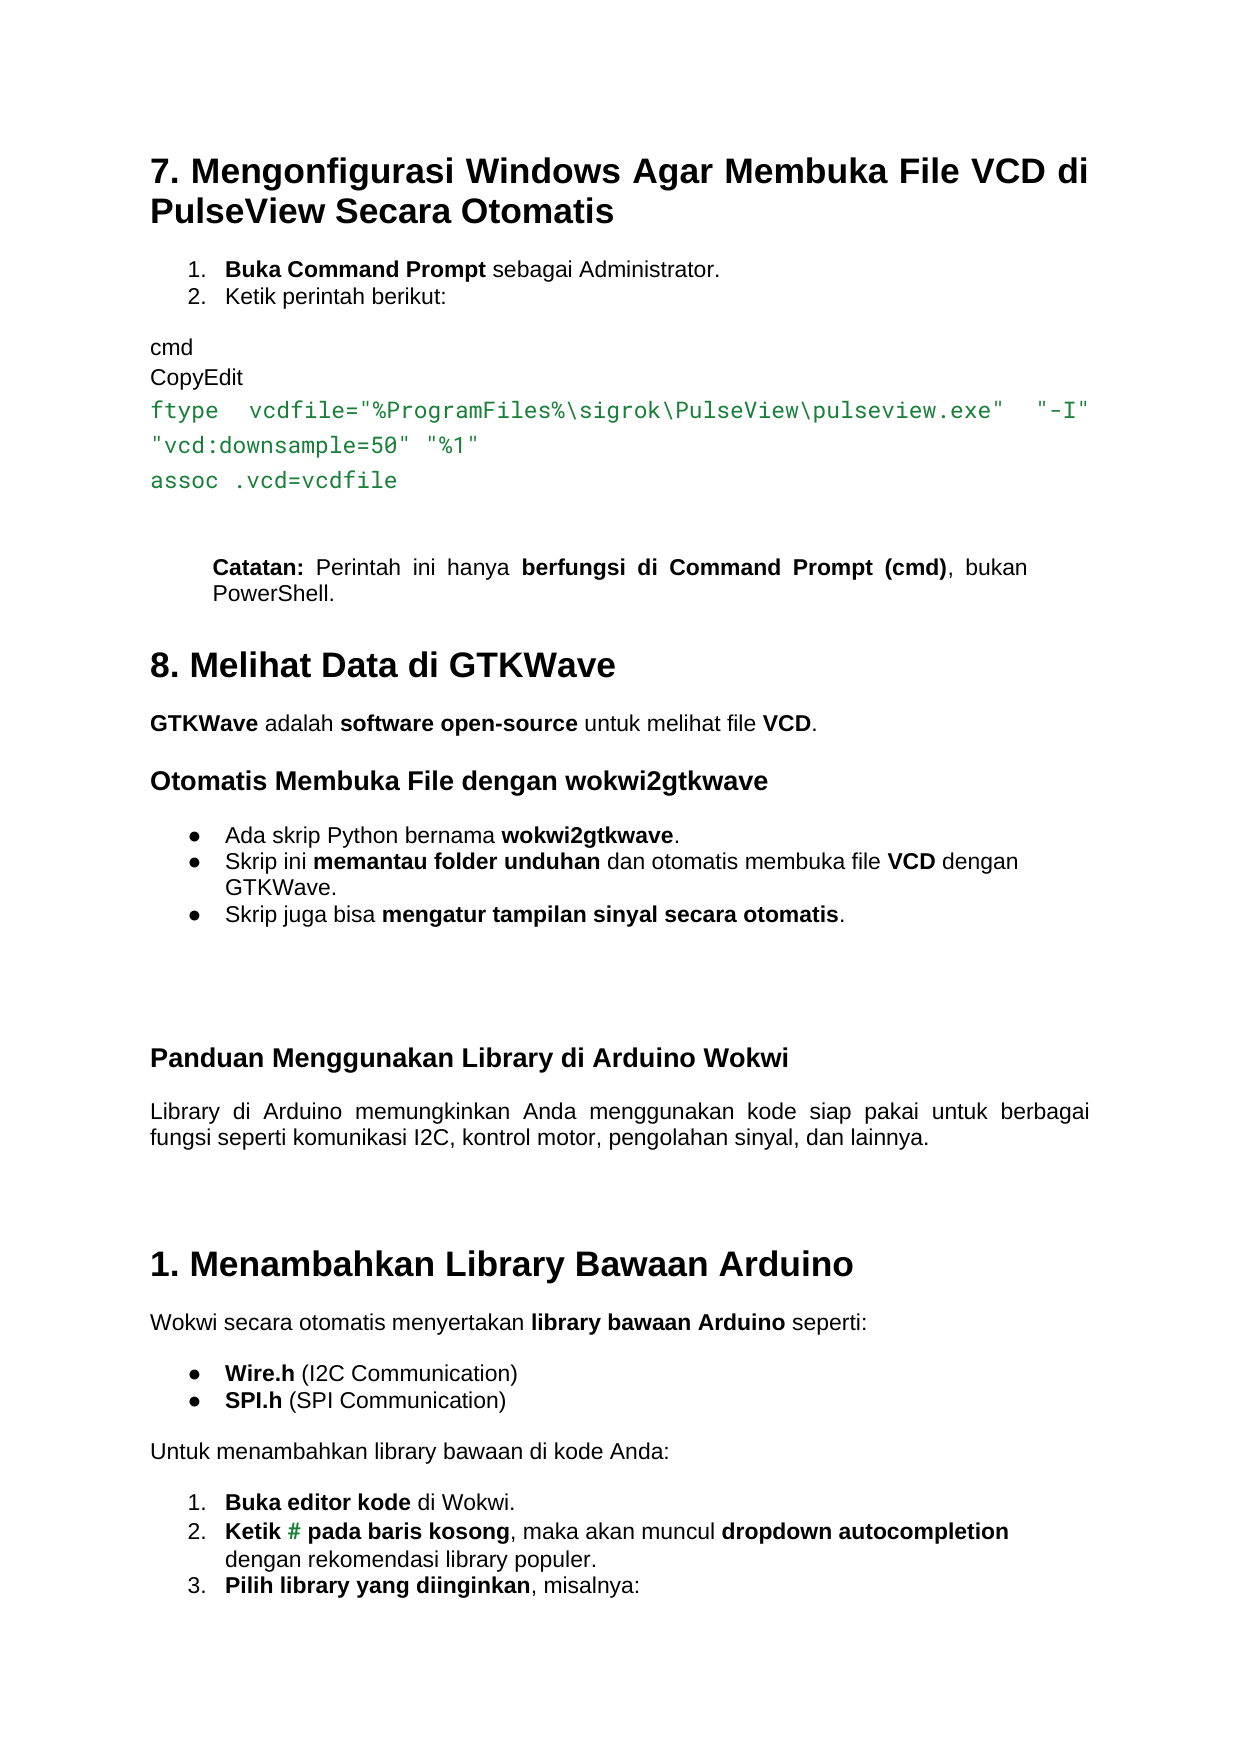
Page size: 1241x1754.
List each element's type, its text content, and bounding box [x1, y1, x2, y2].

list SPI.h (SPI Communication) [187, 1387, 1090, 1413]
subtitle 7. Mengonfigurasi Windows Agar Membuka File VCD di PulseView Secara Otomatis [150, 150, 1090, 231]
list Skrip ini memantau folder unduhan dan otomatis membuka file VCD dengan GTKWave. [187, 848, 1090, 901]
text assoc .vcd=vcdfile [150, 464, 1090, 494]
list Buka Command Prompt sebagai Administrator. [187, 256, 1090, 283]
list Pilih library yang diinginkan, misalnya: [187, 1572, 1090, 1599]
subtitle 1. Menambahkan Library Bawaan Arduino [150, 1243, 1090, 1284]
text Library di Arduino memungkinkan Anda menggunakan kode siap pakai untuk berbagai fungsi seperti komunikasi I2C, kontrol motor, pengolahan sinyal, dan lainnya. [150, 1098, 1090, 1151]
list Ketik # pada baris kosong, maka akan muncul dropdown autocompletion dengan rekomendasi library populer. [187, 1516, 1090, 1572]
list Wire.h (I2C Communication) [187, 1360, 1090, 1387]
text CopyEdit [150, 364, 1090, 391]
text Catatan: Perintah ini hanya berfungsi di Command Prompt (cmd), bukan PowerShell. [212, 554, 1028, 607]
list Ada skrip Python bernama wokwi2gtkwave. [187, 822, 1090, 848]
text Untuk menambahkan library bawaan di kode Anda: [150, 1438, 1090, 1464]
text cmd [150, 334, 1090, 361]
subtitle Panduan Menggunakan Library di Arduino Wokwi [150, 1042, 1090, 1073]
subtitle Otomatis Membuka File dengan wokwi2gtkwave [150, 765, 1090, 797]
list Ketik perintah berikut: [187, 283, 1090, 309]
text GTKWave adalah software open-source untuk melihat file VCD. [150, 710, 1090, 736]
list Buka editor kode di Wokwi. [187, 1489, 1090, 1516]
list Skrip juga bisa mengatur tampilan sinyal secara otomatis. [187, 901, 1090, 927]
text ftype vcdfile="%ProgramFiles%\sigrok\PulseView\pulseview.exe" "-I" "vcd:downsample=50" "%1" [150, 394, 1090, 459]
text Wokwi secara otomatis menyertakan library bawaan Arduino seperti: [150, 1309, 1090, 1335]
subtitle 8. Melihat Data di GTKWave [150, 644, 1090, 685]
